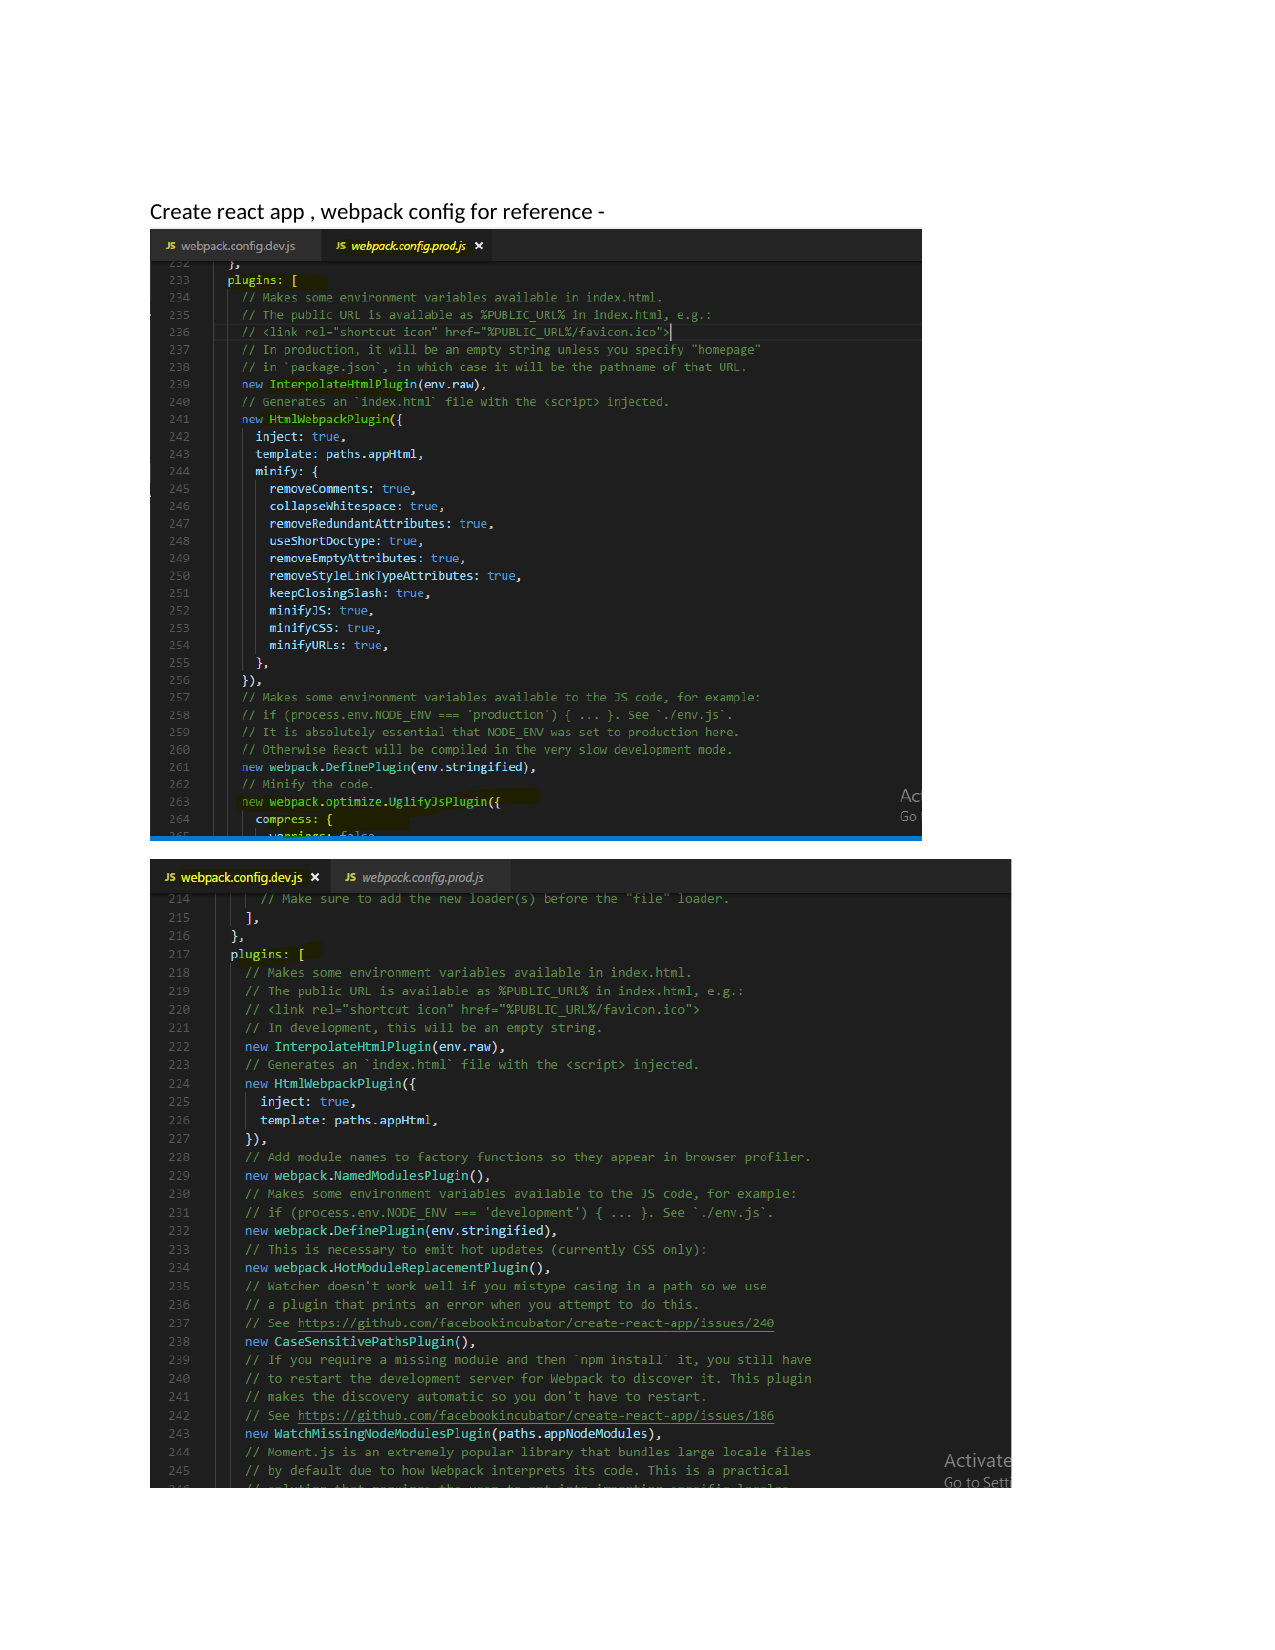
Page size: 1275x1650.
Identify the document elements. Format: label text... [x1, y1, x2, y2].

picture [150, 859, 1012, 1488]
picture [150, 227, 922, 841]
